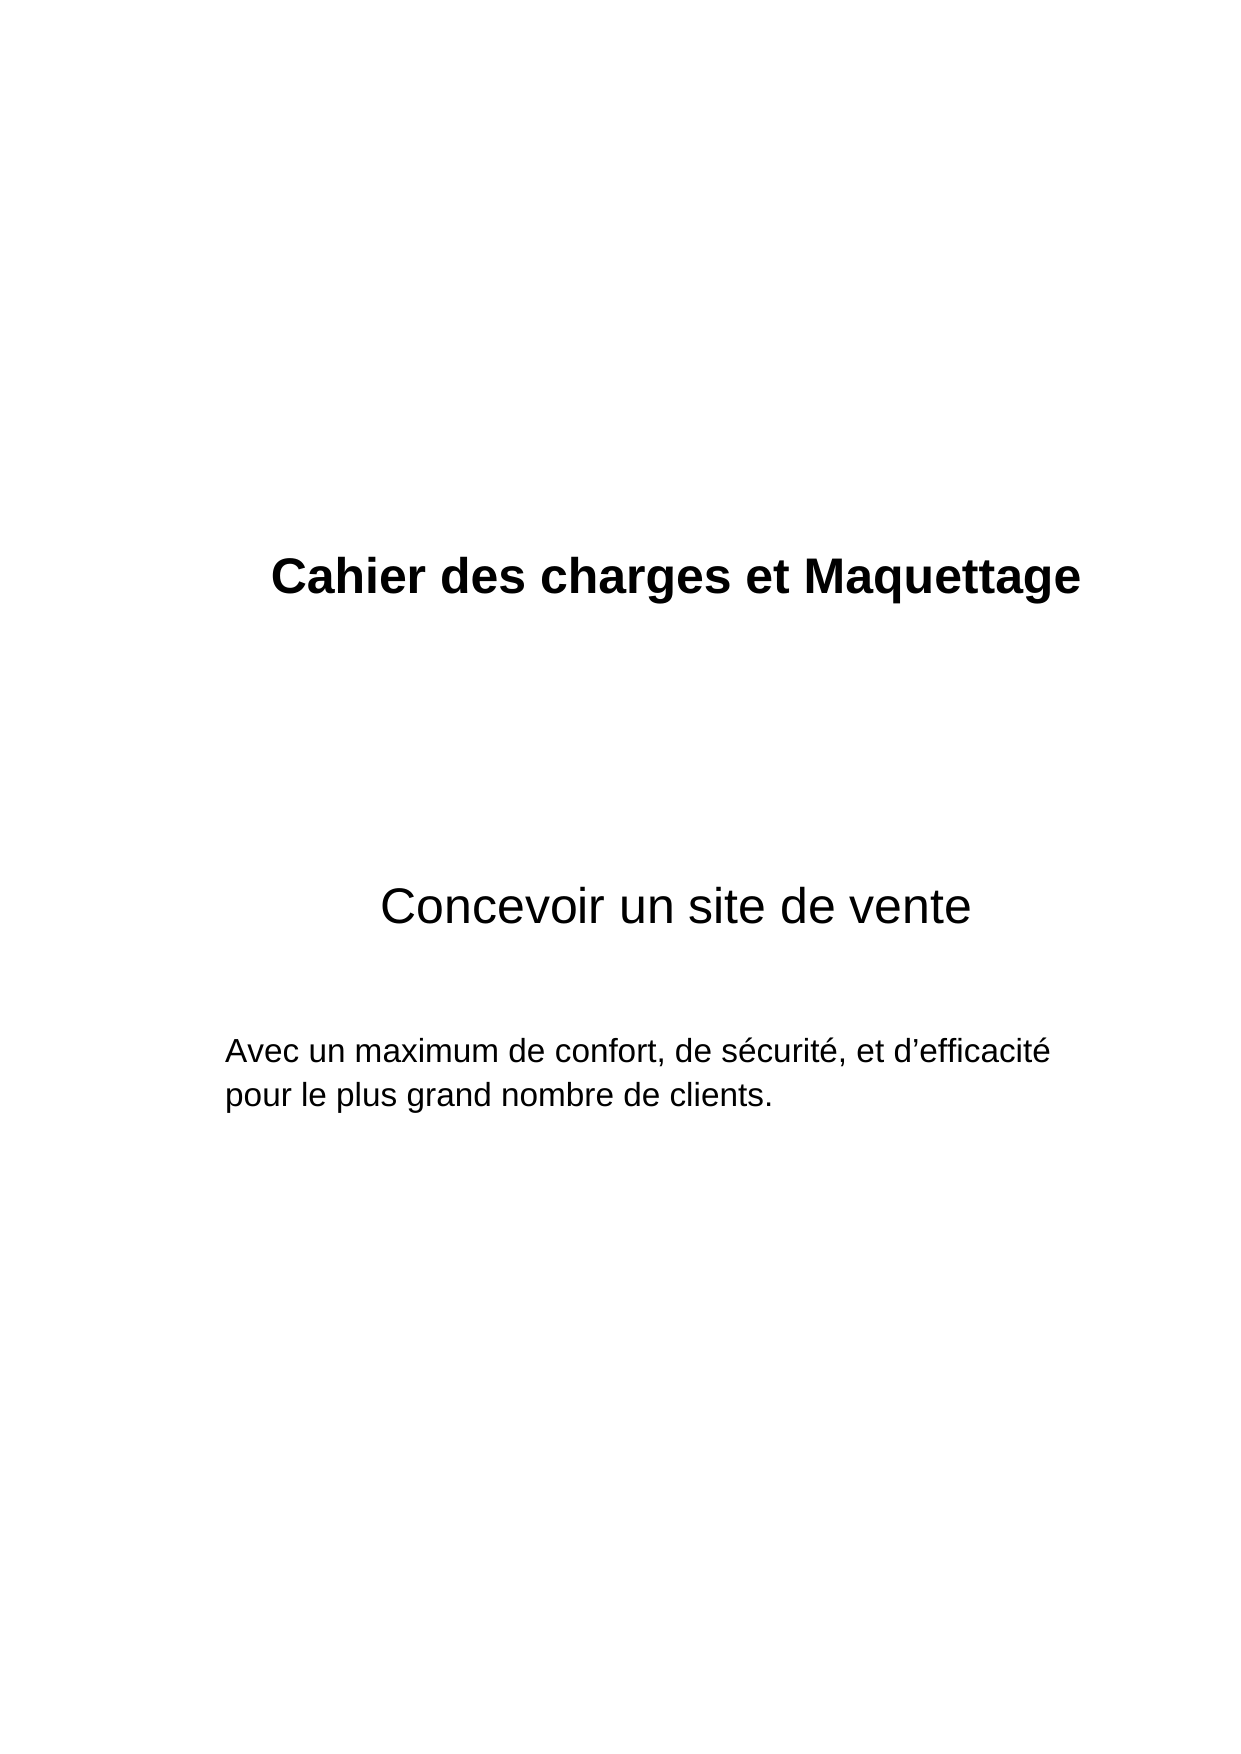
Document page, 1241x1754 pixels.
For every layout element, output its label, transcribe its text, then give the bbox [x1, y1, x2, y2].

list Cahier des charges et Maquettage [262, 546, 1090, 604]
list Concevoir un site de vente [262, 876, 1090, 934]
list Avec un maximum de confort, de sécurité, et d’efficacité pour le plus grand nombre de clients. [225, 1031, 1090, 1113]
